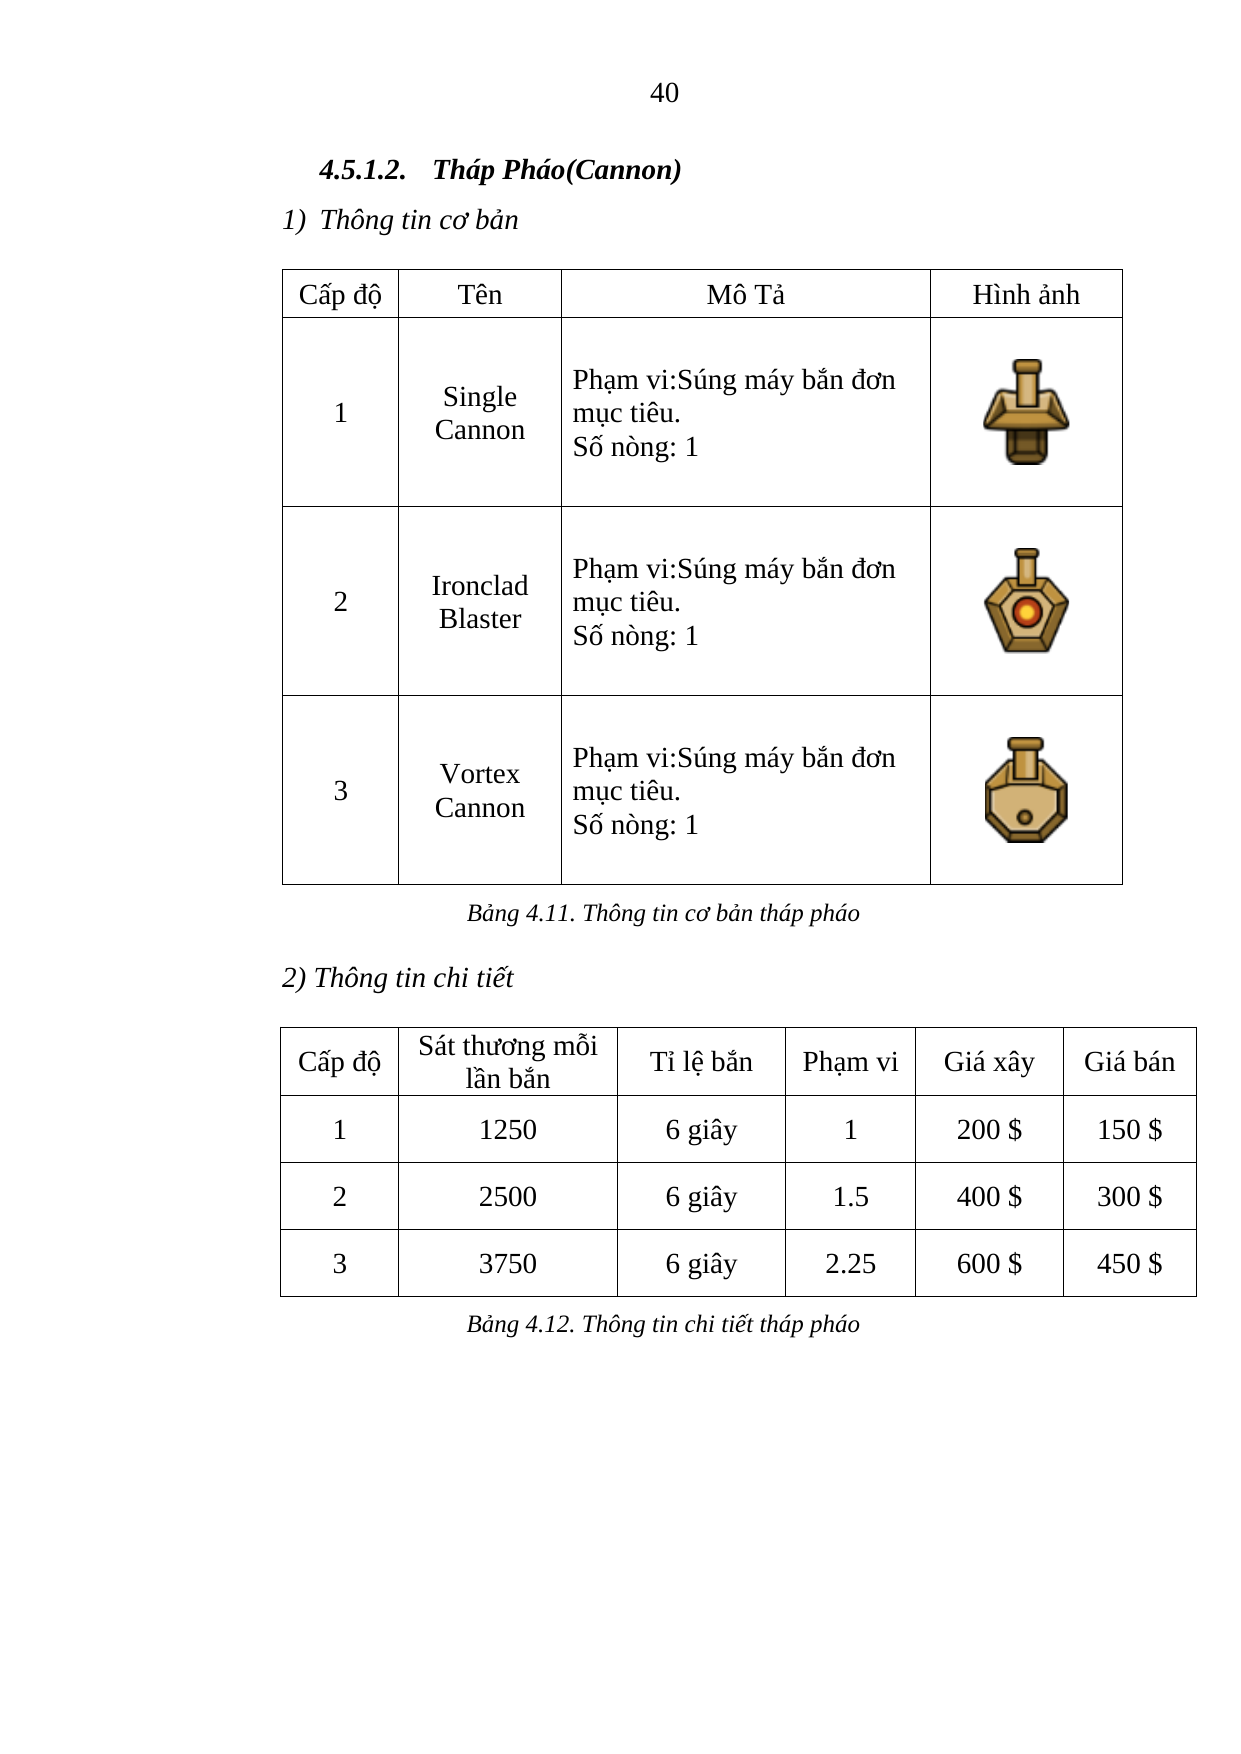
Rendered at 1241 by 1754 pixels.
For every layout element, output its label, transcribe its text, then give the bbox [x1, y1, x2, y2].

table_cell 1 [283, 318, 398, 506]
table_cell 400 $ [916, 1163, 1063, 1229]
table_cell 1 [786, 1096, 915, 1162]
table_header Giá bán [1064, 1028, 1196, 1095]
table_cell 150 $ [1064, 1096, 1196, 1162]
table_cell Ironclad Blaster [399, 507, 561, 695]
table_header Sát thương mỗi lần bắn [399, 1028, 617, 1095]
table_cell 1 [281, 1096, 398, 1162]
picture [983, 548, 1070, 654]
table_header Hình ảnh [931, 270, 1122, 317]
list 2) Thông tin chi tiết [282, 960, 1122, 993]
table_header Cấp độ [283, 270, 398, 317]
table_header Phạm vi [786, 1028, 915, 1095]
table_cell 2.25 [786, 1230, 915, 1296]
picture [985, 737, 1068, 843]
table_cell 300 $ [1064, 1163, 1196, 1229]
table_cell 2 [283, 507, 398, 695]
table_cell Phạm vi:Súng máy bắn đơn mục tiêu. Số nòng: 1 [562, 696, 930, 884]
table_cell 2 [281, 1163, 398, 1229]
table_cell 6 giây [618, 1163, 785, 1229]
table_cell [931, 696, 1122, 884]
table_cell 200 $ [916, 1096, 1063, 1162]
table_cell Single Cannon [399, 318, 561, 506]
table_cell [931, 318, 1122, 506]
table_cell 3 [281, 1230, 398, 1296]
table_header Mô Tả [562, 270, 930, 317]
table_cell 450 $ [1064, 1230, 1196, 1296]
table_cell Phạm vi:Súng máy bắn đơn mục tiêu. Số nòng: 1 [562, 507, 930, 695]
picture [983, 359, 1070, 465]
subtitle Tháp Pháo(Cannon) [319, 152, 1122, 185]
table_cell 1250 [399, 1096, 617, 1162]
table_header Cấp độ [281, 1028, 398, 1095]
text Bảng .. Thông tin chi tiết tháp pháo [207, 1309, 1122, 1338]
table_cell 3 [283, 696, 398, 884]
table_cell Phạm vi:Súng máy bắn đơn mục tiêu. Số nòng: 1 [562, 318, 930, 506]
table_cell 3750 [399, 1230, 617, 1296]
table_header Tên [399, 270, 561, 317]
table_header Giá xây [916, 1028, 1063, 1095]
table_cell 1.5 [786, 1163, 915, 1229]
table_cell Vortex Cannon [399, 696, 561, 884]
table_cell 6 giây [618, 1230, 785, 1296]
table_cell 600 $ [916, 1230, 1063, 1296]
table_cell 2500 [399, 1163, 617, 1229]
list Thông tin cơ bản [282, 202, 1122, 236]
table_cell [931, 507, 1122, 695]
table_header Tỉ lệ bắn [618, 1028, 785, 1095]
table_cell 6 giây [618, 1096, 785, 1162]
text Bảng .. Thông tin cơ bản tháp pháo [207, 898, 1122, 926]
